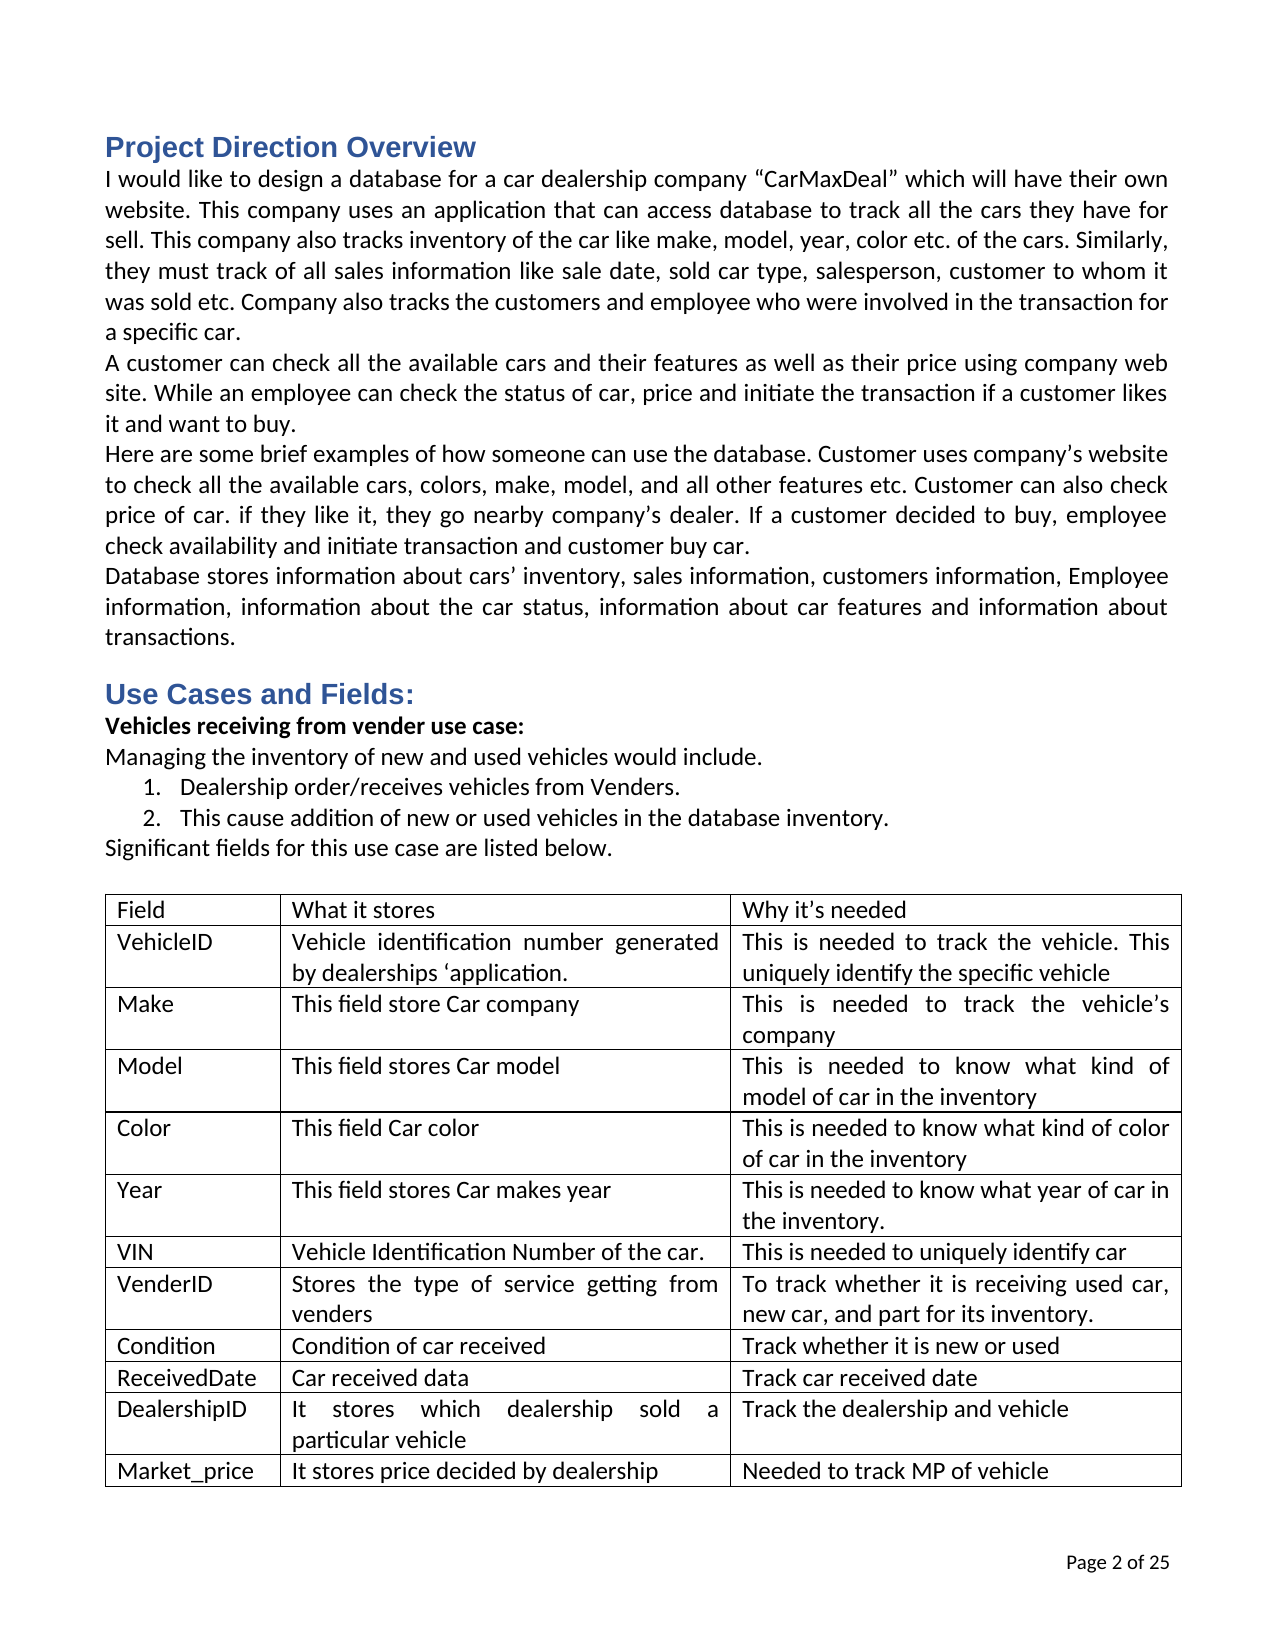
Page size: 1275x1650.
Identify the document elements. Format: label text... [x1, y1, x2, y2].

table_cell Needed to track MP of vehicle [731, 1455, 1181, 1486]
table_cell Market_price [106, 1455, 280, 1486]
table_cell This field stores Car model [281, 1050, 730, 1111]
table_cell Condition [106, 1330, 280, 1361]
table_cell Stores the type of service getting from venders [281, 1268, 730, 1329]
table_cell This is needed to know what kind of color of car in the inventory [731, 1113, 1181, 1173]
table_cell Track car received date [731, 1362, 1181, 1392]
table_cell VIN [106, 1237, 280, 1267]
table_cell This is needed to track the vehicle’s company [731, 988, 1181, 1049]
table_header What it stores [281, 895, 730, 925]
table_cell This is needed to know what year of car in the inventory. [731, 1175, 1181, 1236]
table_cell Model [106, 1050, 280, 1111]
table_cell Track the dealership and vehicle [731, 1393, 1181, 1454]
subtitle Use Cases and Fields: [105, 677, 1170, 710]
table_cell Track whether it is new or used [731, 1330, 1181, 1361]
table_header Why it’s needed [731, 895, 1181, 925]
subtitle Project Direction Overview [105, 130, 1170, 163]
table_cell Condition of car received [281, 1330, 730, 1361]
list This cause addition of new or used vehicles in the database inventory. [142, 802, 1170, 832]
table_cell ReceivedDate [106, 1362, 280, 1392]
table_cell This is needed to track the vehicle. This uniquely identify the specific vehicle [731, 926, 1181, 987]
text Managing the inventory of new and used vehicles would include. [105, 741, 1170, 771]
text A customer can check all the available cars and their features as well as their price using company web site. While an employee can check the status of car, price and initiate the transaction if a customer likes it and want to buy. [105, 347, 1170, 438]
table_cell It stores which dealership sold a particular vehicle [281, 1393, 730, 1454]
text Database stores information about cars’ inventory, sales information, customers information, Employee information, information about the car status, information about car features and information about transactions. [105, 560, 1170, 652]
table_cell Color [106, 1113, 280, 1173]
text Significant fields for this use case are listed below. [105, 832, 1170, 863]
table_cell This field Car color [281, 1113, 730, 1173]
table_cell Make [106, 988, 280, 1049]
table_cell Vehicle Identification Number of the car. [281, 1237, 730, 1267]
text Here are some brief examples of how someone can use the database. Customer uses company’s website to check all the available cars, colors, make, model, and all other features etc. Customer can also check price of car. if they like it, they go nearby company’s dealer. If a customer decided to buy, employee check availability and initiate transaction and customer buy car. [105, 438, 1170, 560]
table_cell To track whether it is receiving used car, new car, and part for its inventory. [731, 1268, 1181, 1329]
table_cell Year [106, 1175, 280, 1236]
table_cell This is needed to know what kind of model of car in the inventory [731, 1050, 1181, 1111]
table_header Field [106, 895, 280, 925]
text I would like to design a database for a car dealership company “CarMaxDeal” which will have their own website. This company uses an application that can access database to track all the cars they have for sell. This company also tracks inventory of the car like make, model, year, color etc. of the cars. Similarly, they must track of all sales information like sale date, sold car type, salesperson, customer to whom it was sold etc. Company also tracks the customers and employee who were involved in the transaction for a specific car. [105, 163, 1170, 347]
table_cell VehicleID [106, 926, 280, 987]
table_cell It stores price decided by dealership [281, 1455, 730, 1486]
table_cell This is needed to uniquely identify car [731, 1237, 1181, 1267]
table_cell This field store Car company [281, 988, 730, 1049]
table_cell DealershipID [106, 1393, 280, 1454]
table_cell VenderID [106, 1268, 280, 1329]
text Vehicles receiving from vender use case: [105, 710, 1170, 741]
table_cell Vehicle identification number generated by dealerships ‘application. [281, 926, 730, 987]
table_cell Car received data [281, 1362, 730, 1392]
list Dealership order/receives vehicles from Venders. [142, 771, 1170, 802]
table_cell This field stores Car makes year [281, 1175, 730, 1236]
